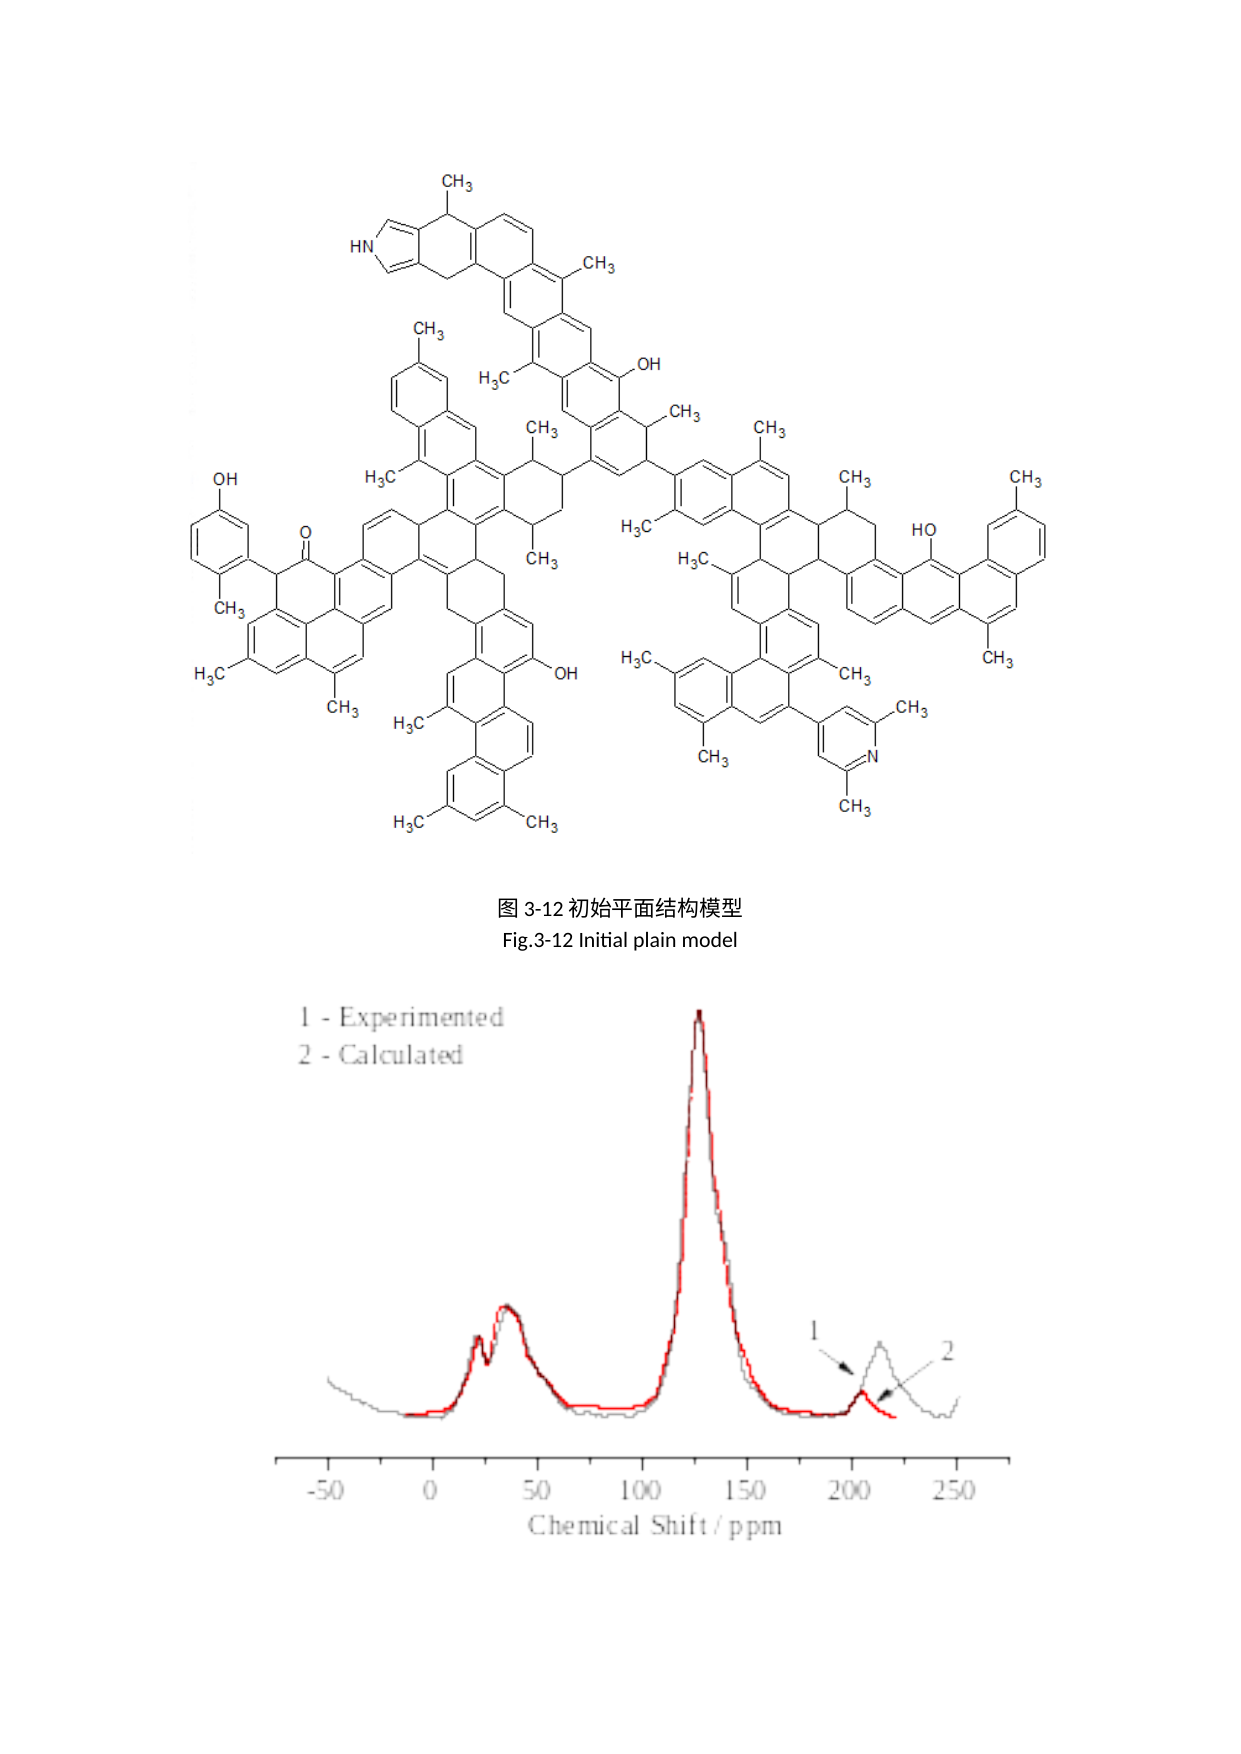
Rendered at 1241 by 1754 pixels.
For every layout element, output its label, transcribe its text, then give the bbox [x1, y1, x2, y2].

text 图3-12初始平面结构模型 [187, 890, 1053, 923]
picture [187, 162, 1053, 854]
text Fig.3-12 Initial plain model [187, 923, 1053, 955]
